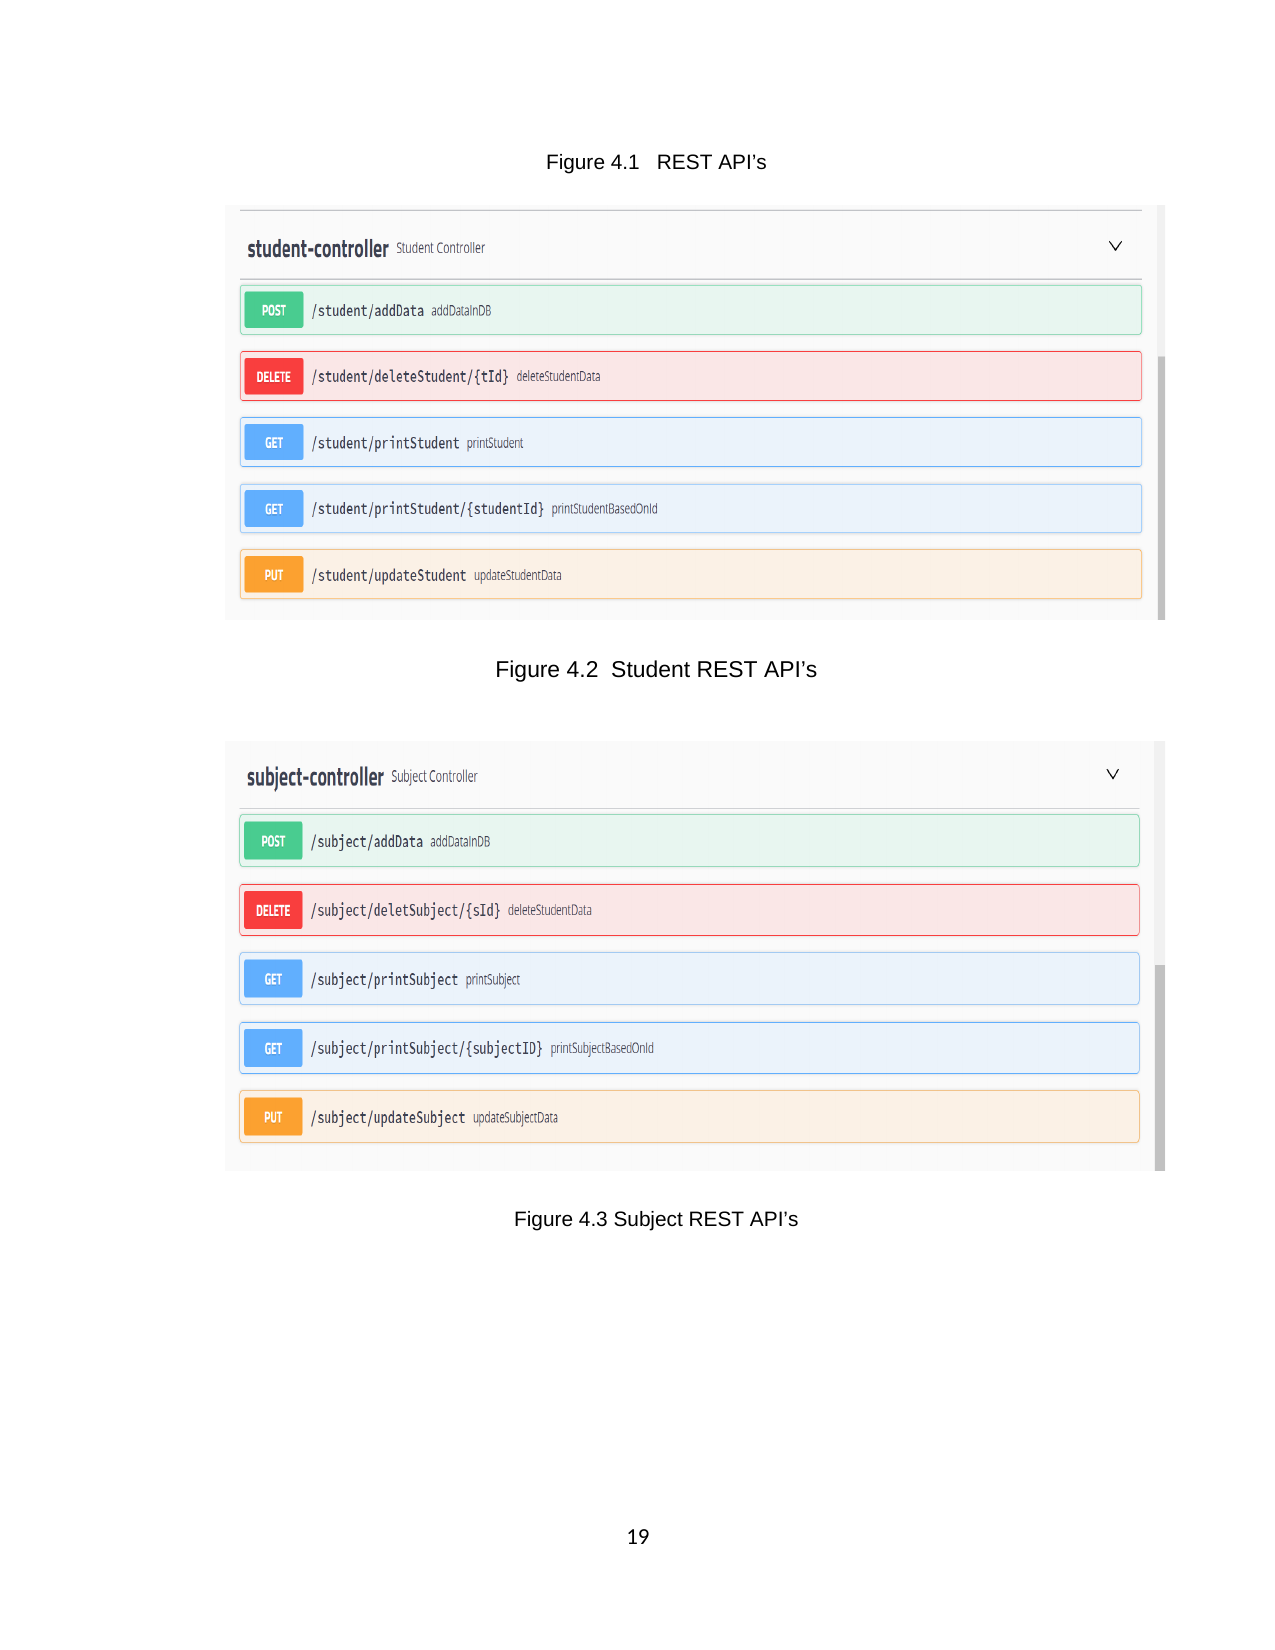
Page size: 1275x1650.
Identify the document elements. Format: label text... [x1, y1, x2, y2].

picture [225, 205, 1166, 620]
list Figure 4.1 REST API’s [225, 150, 1087, 174]
list Figure 4.3 Subject REST API’s [225, 1207, 1087, 1231]
picture [225, 741, 1166, 1171]
list Figure 4.2 Student REST API’s [225, 656, 1087, 683]
